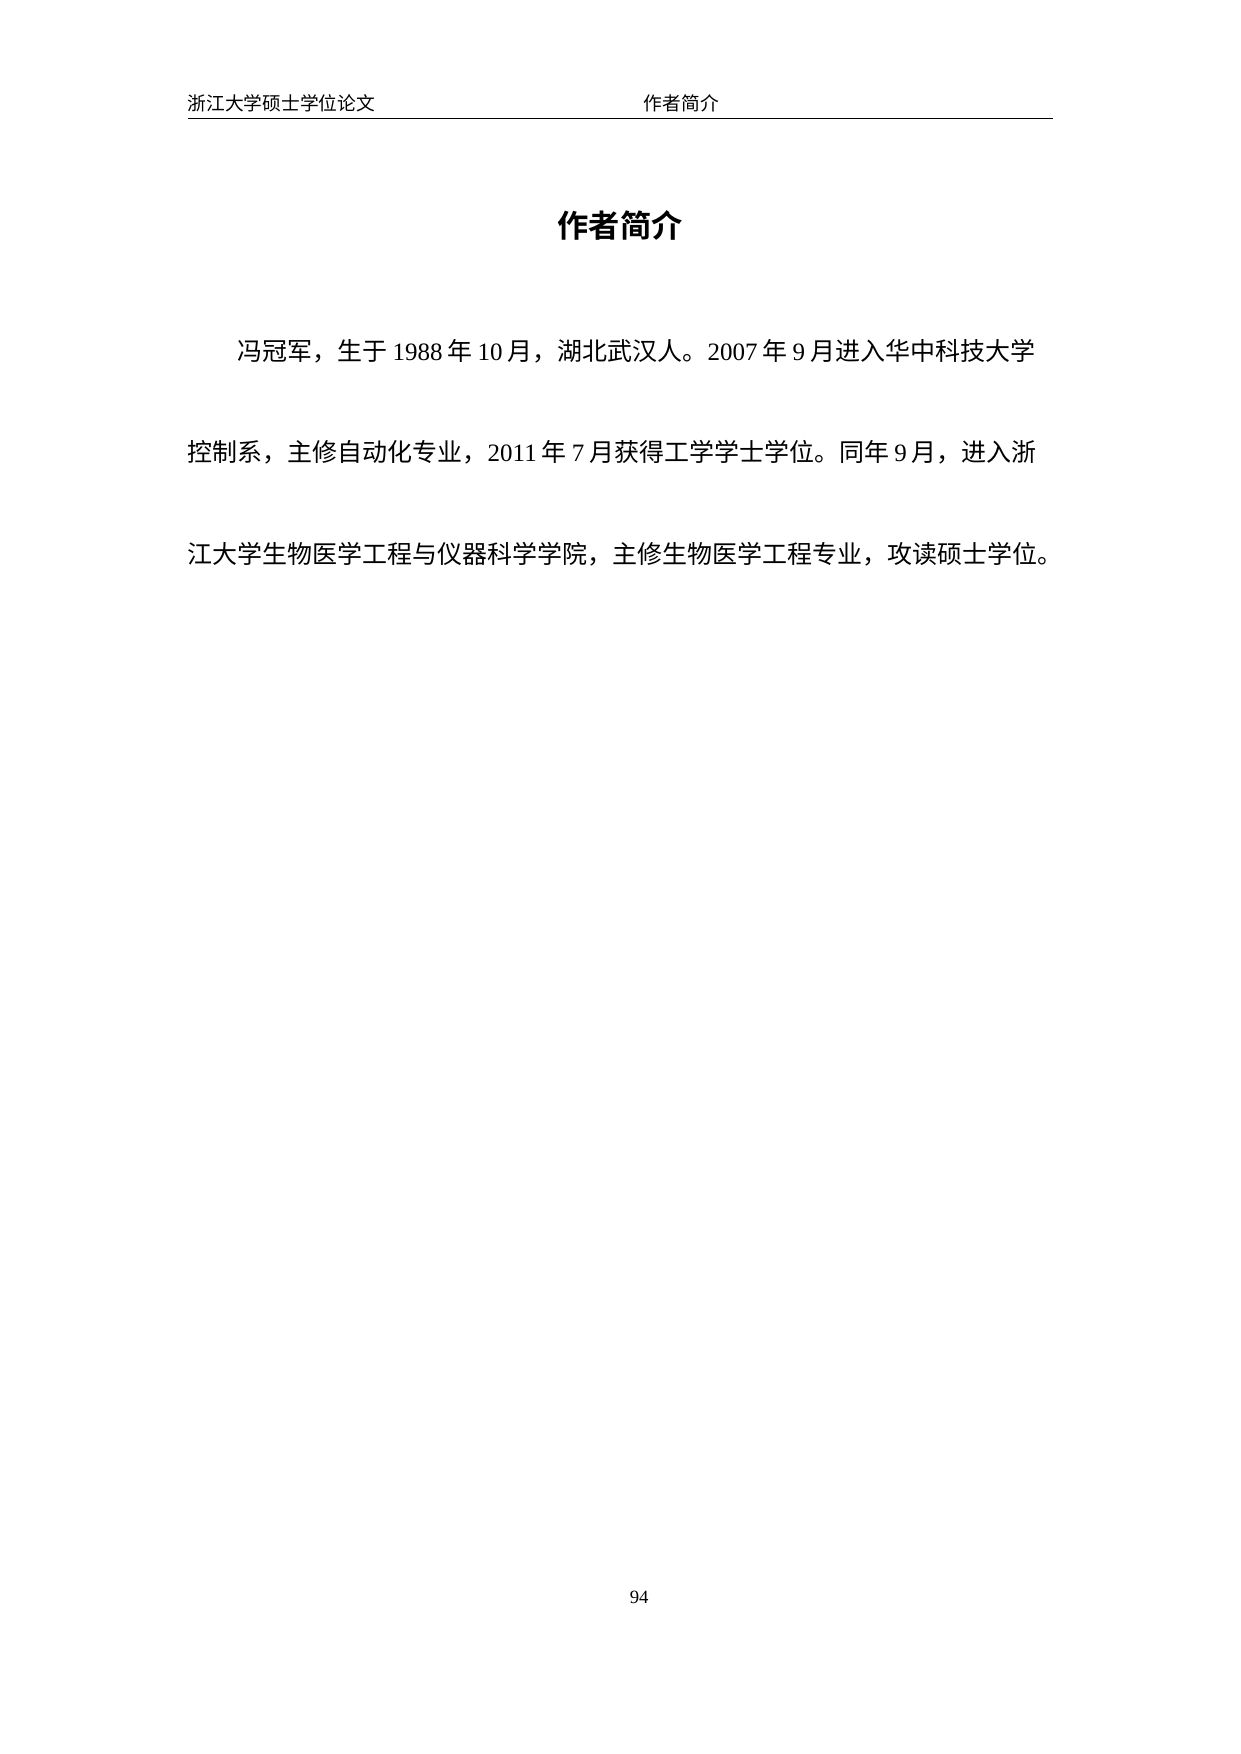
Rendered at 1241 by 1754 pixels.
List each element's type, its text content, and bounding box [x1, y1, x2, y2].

text 冯冠军，生于1988年10月，湖北武汉人。2007年9月进入华中科技大学控制系，主修自动化专业，2011年7月获得工学学士学位。同年9月，进入浙江大学生物医学工程与仪器科学学院，主修生物医学工程专业，攻读硕士学位。 [187, 315, 1053, 587]
subtitle 作者简介 [187, 190, 1053, 258]
